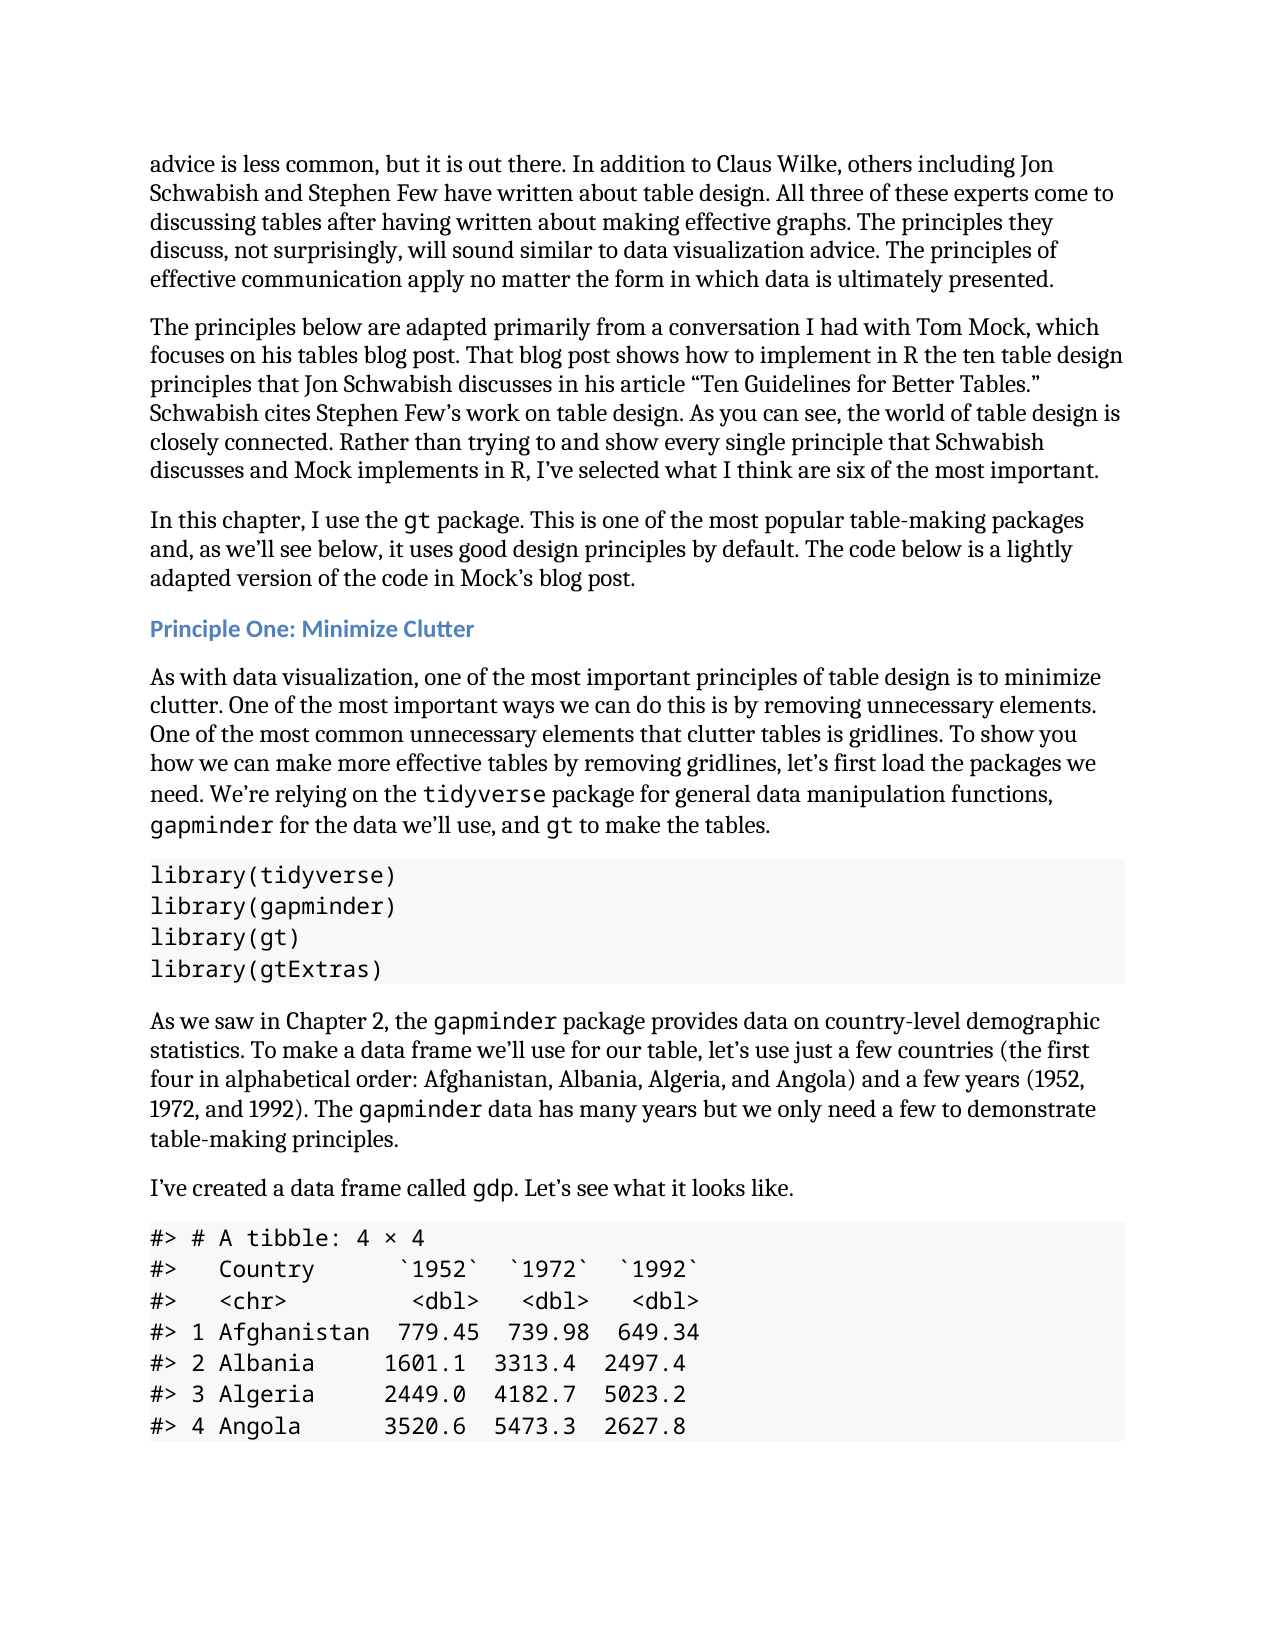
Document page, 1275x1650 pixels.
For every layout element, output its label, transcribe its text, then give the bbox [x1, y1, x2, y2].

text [150, 150, 1125, 294]
text As with data visualization, one of the most important principles of table design is to minimize clutter. One of the most important ways we can do this is by removing unnecessary elements. One of the most common unnecessary elements that clutter tables is gridlines. To show you how we can make more effective tables by removing gridlines, let’s first load the packages we need. We’re relying on the tidyverse package for general data manipulation functions, gapminder for the data we’ll use, and gt to make the tables. [150, 663, 1125, 840]
text #> # A tibble: 4 × 4 #> Country `1952` `1972` `1992` #> <chr> <dbl> <dbl> <dbl> #> 1 Afghanistan 779.45 739.98 649.34 #> 2 Albania 1601.1 3313.4 2497.4 #> 3 Algeria 2449.0 4182.7 5023.2 #> 4 Angola 3520.6 5473.3 2627.8 [150, 1222, 1125, 1441]
text As we saw in Chapter 2, the gapminder package provides data on country-level demographic statistics. To make a data frame we’ll use for our table, let’s use just a few countries (the first four in alphabetical order: Afghanistan, Albania, Algeria, and Angola) and a few years (1952, 1972, and 1992). The gapminder data has many years but we only need a few to demonstrate table-making principles. [150, 1005, 1125, 1153]
text In this chapter, I use the gt package. This is one of the most popular table-making packages and, as we’ll see below, it uses good design principles by default. The code below is a lightly adapted version of the code in Mock’s blog post. [150, 504, 1125, 592]
subtitle Principle One: Minimize Clutter [150, 613, 1125, 644]
text library(tidyverse) library(gapminder) library(gt) library(gtExtras) [301, 859, 1125, 984]
text The principles below are adapted primarily from a conversation I had with Tom Mock, which focuses on his tables blog post. That blog post shows how to implement in R the ten table design principles that Jon Schwabish discusses in his article “Ten Guidelines for Better Tables.” Schwabish cites Stephen Few’s work on table design. As you can see, the world of table design is closely connected. Rather than trying to and show every single principle that Schwabish discusses and Mock implements in R, I’ve selected what I think are six of the most important. [150, 312, 1125, 485]
text I’ve created a data frame called gdp. Let’s see what it looks like. [150, 1172, 1125, 1203]
